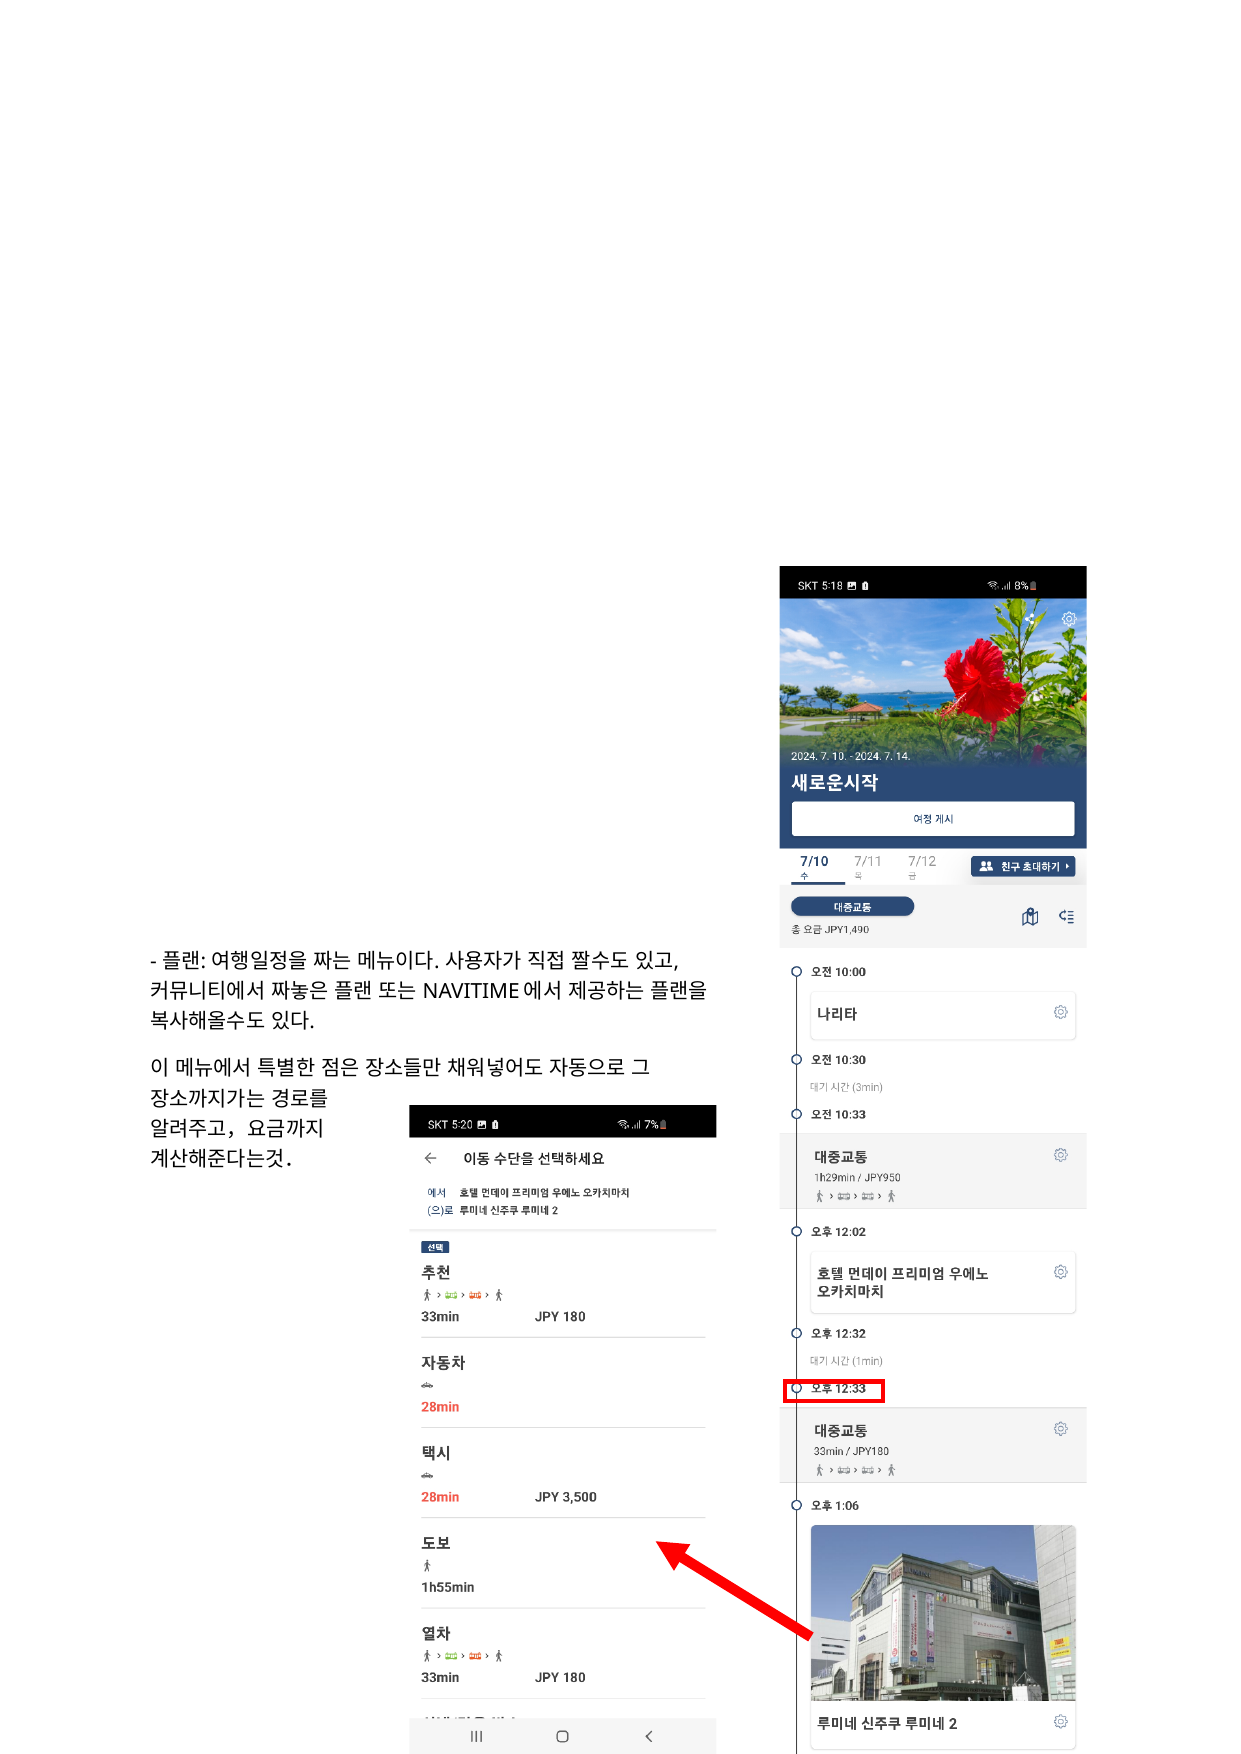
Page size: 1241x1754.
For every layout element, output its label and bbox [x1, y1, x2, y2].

picture [779, 566, 1087, 1754]
picture [409, 1105, 717, 1754]
